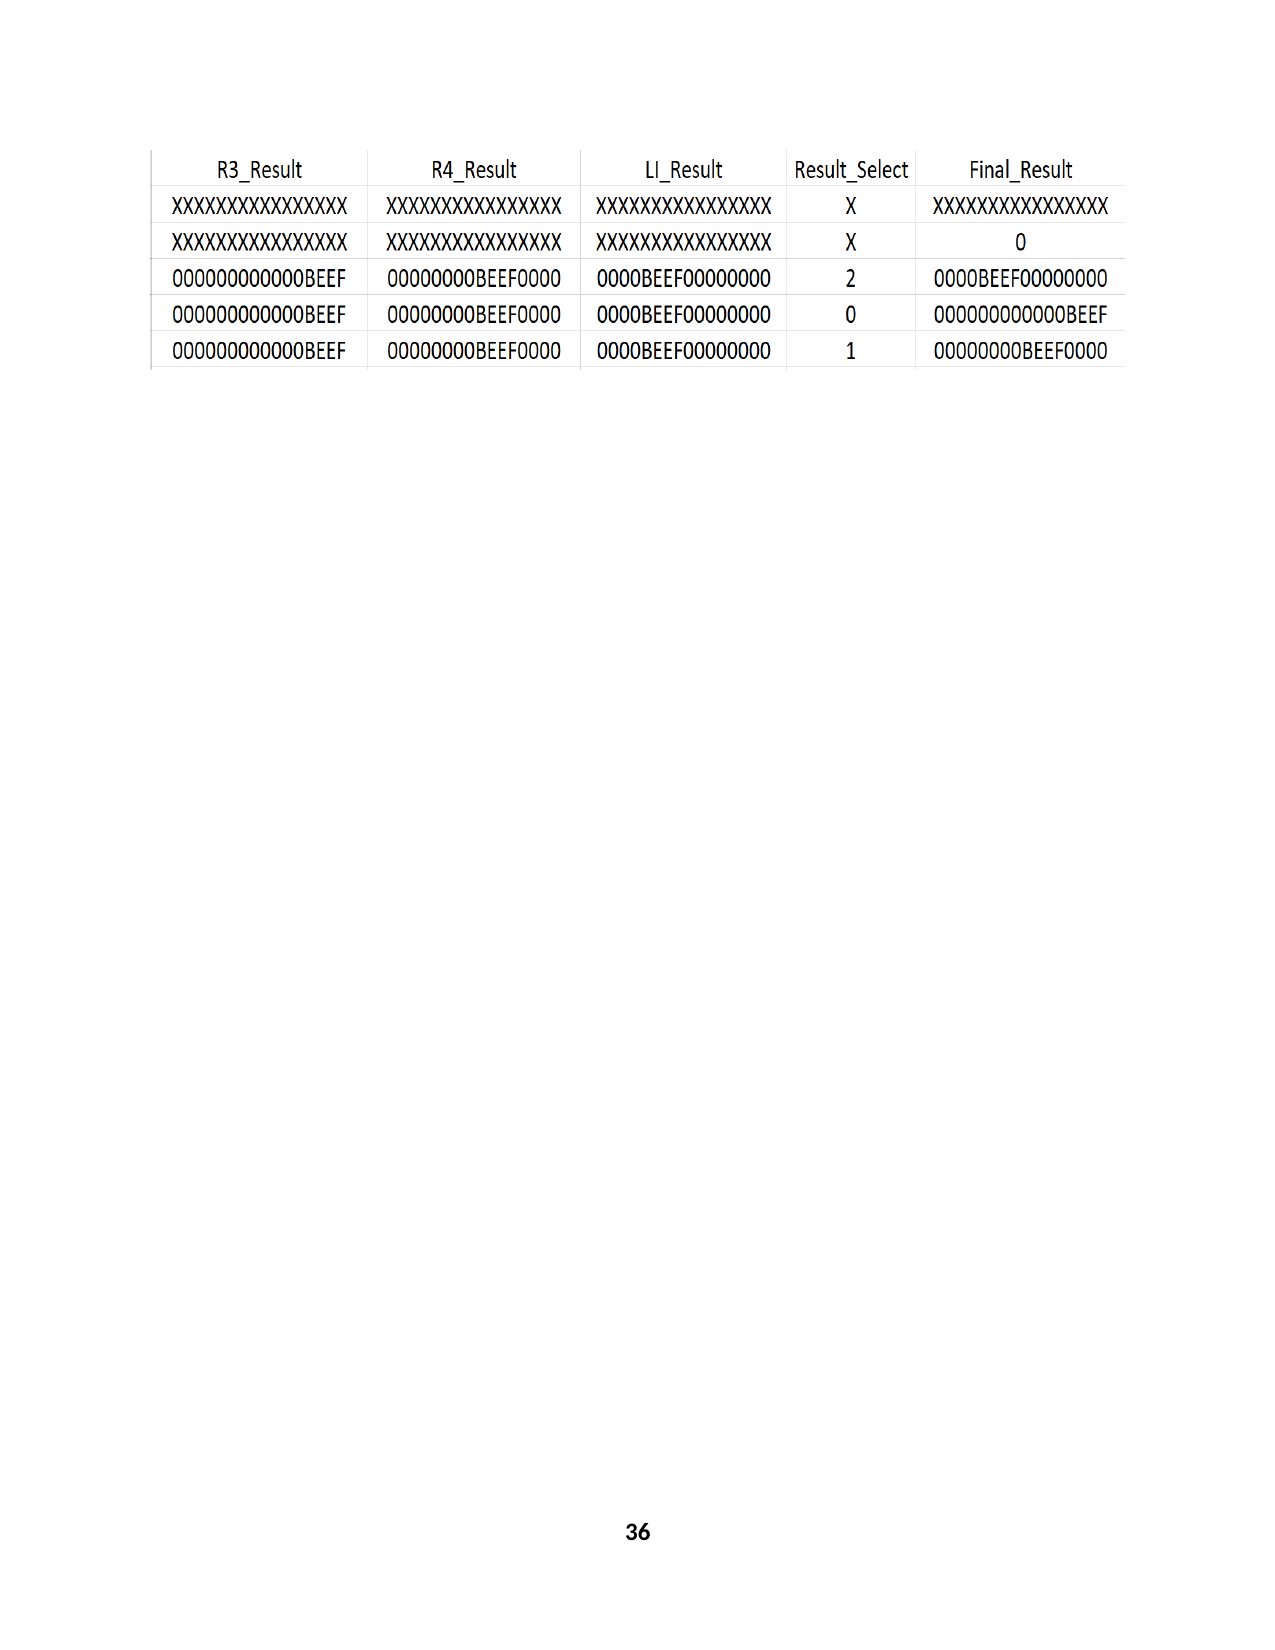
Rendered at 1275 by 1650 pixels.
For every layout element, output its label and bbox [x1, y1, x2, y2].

picture [150, 150, 1125, 370]
